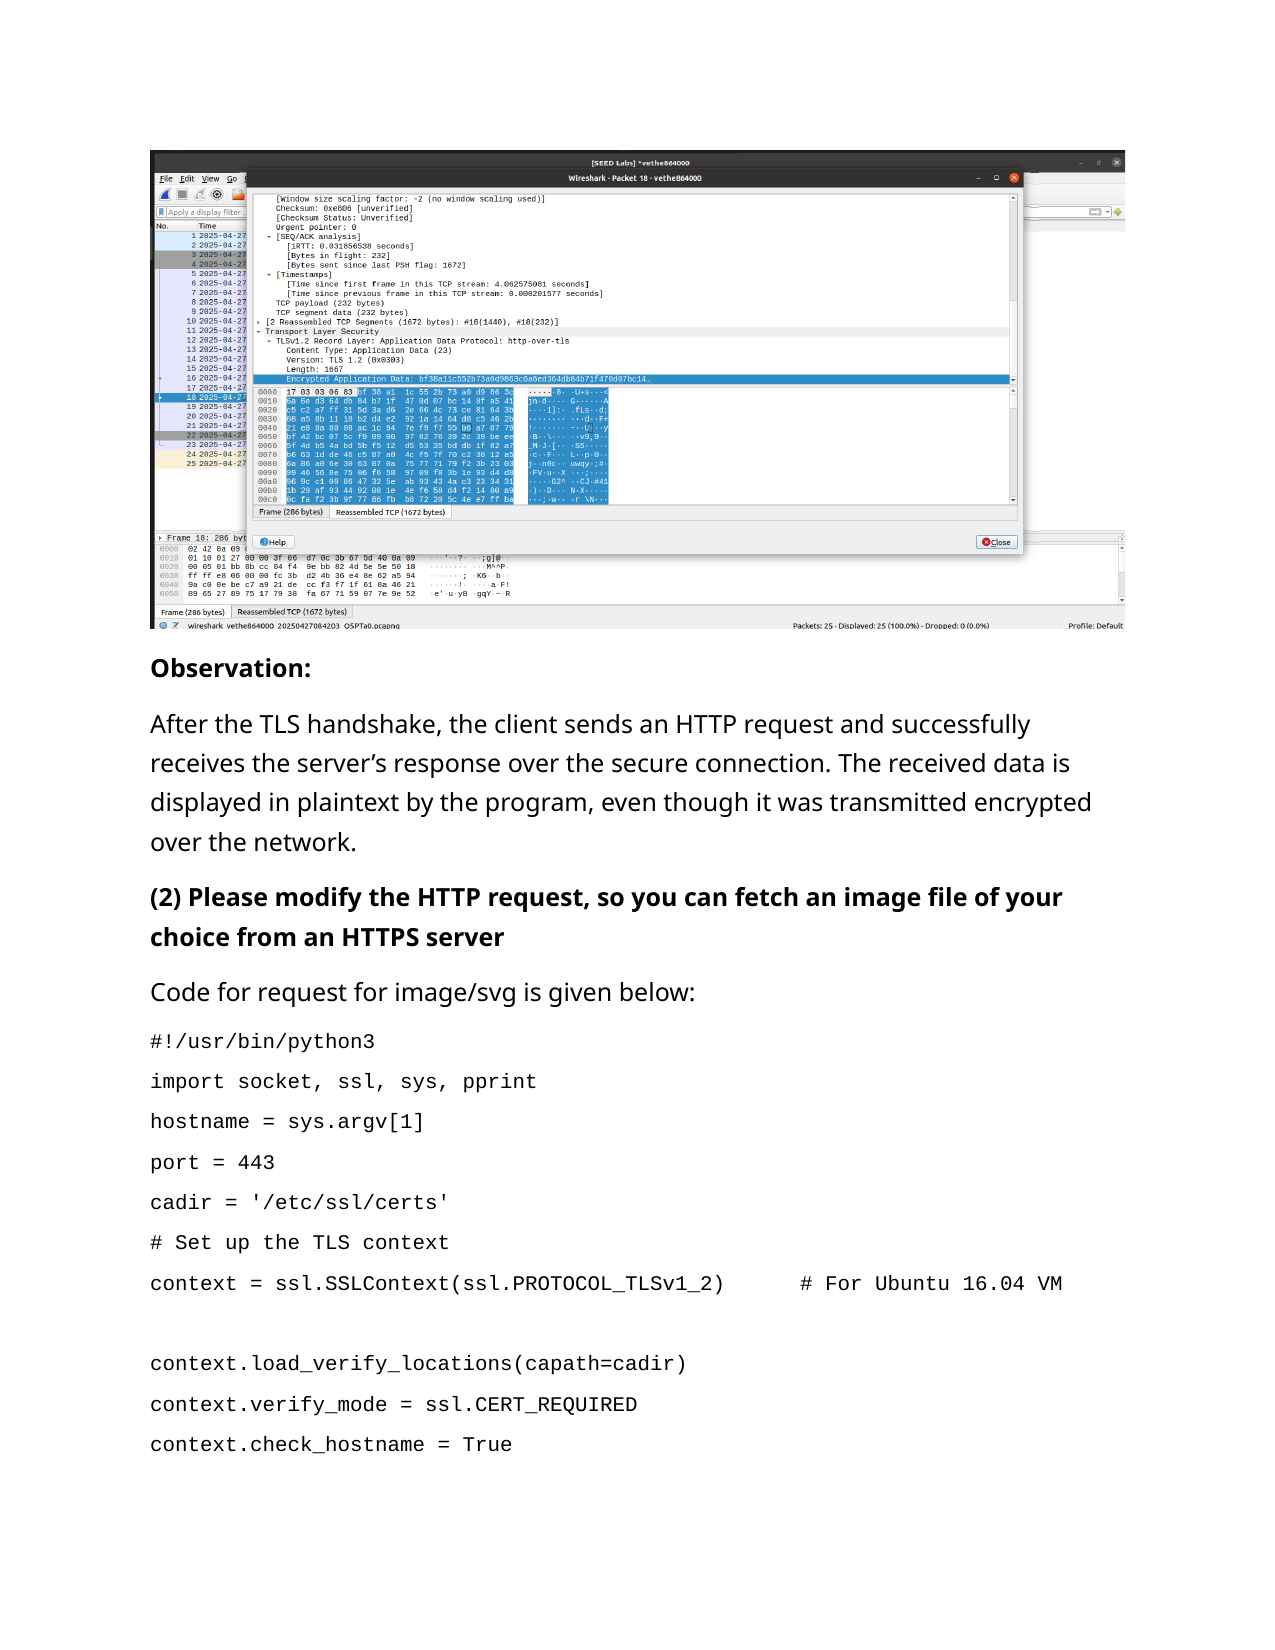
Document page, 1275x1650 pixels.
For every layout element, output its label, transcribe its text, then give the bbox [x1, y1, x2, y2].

text cadir = '/etc/ssl/certs' [150, 1192, 1125, 1216]
text Observation: [150, 651, 1125, 685]
text Code for request for image/svg is given below: [150, 975, 1125, 1009]
text (2) Please modify the HTTP request, so you can fetch an image file of your choice from an HTTPS server [150, 880, 1125, 953]
text port = 443 [150, 1152, 1125, 1175]
text #!/usr/bin/python3 [150, 1031, 1125, 1054]
text context.verify_mode = ssl.CERT_REQUIRED [150, 1394, 1125, 1417]
text import socket, ssl, sys, pprint [150, 1071, 1125, 1095]
text context = ssl.SSLContext(ssl.PROTOCOL_TLSv1_2) # For Ubuntu 16.04 VM [150, 1273, 1125, 1296]
text # Set up the TLS context [150, 1232, 1125, 1256]
picture [150, 150, 1125, 629]
text After the TLS handshake, the client sends an HTTP request and successfully receives the server’s response over the secure connection. The received data is displayed in plaintext by the program, even though it was transmitted encrypted over the network. [150, 707, 1125, 858]
text hostname = sys.argv[1] [150, 1111, 1125, 1135]
text context.load_verify_locations(capath=cadir) [150, 1353, 1125, 1377]
text context.check_hostname = True [150, 1434, 1125, 1458]
